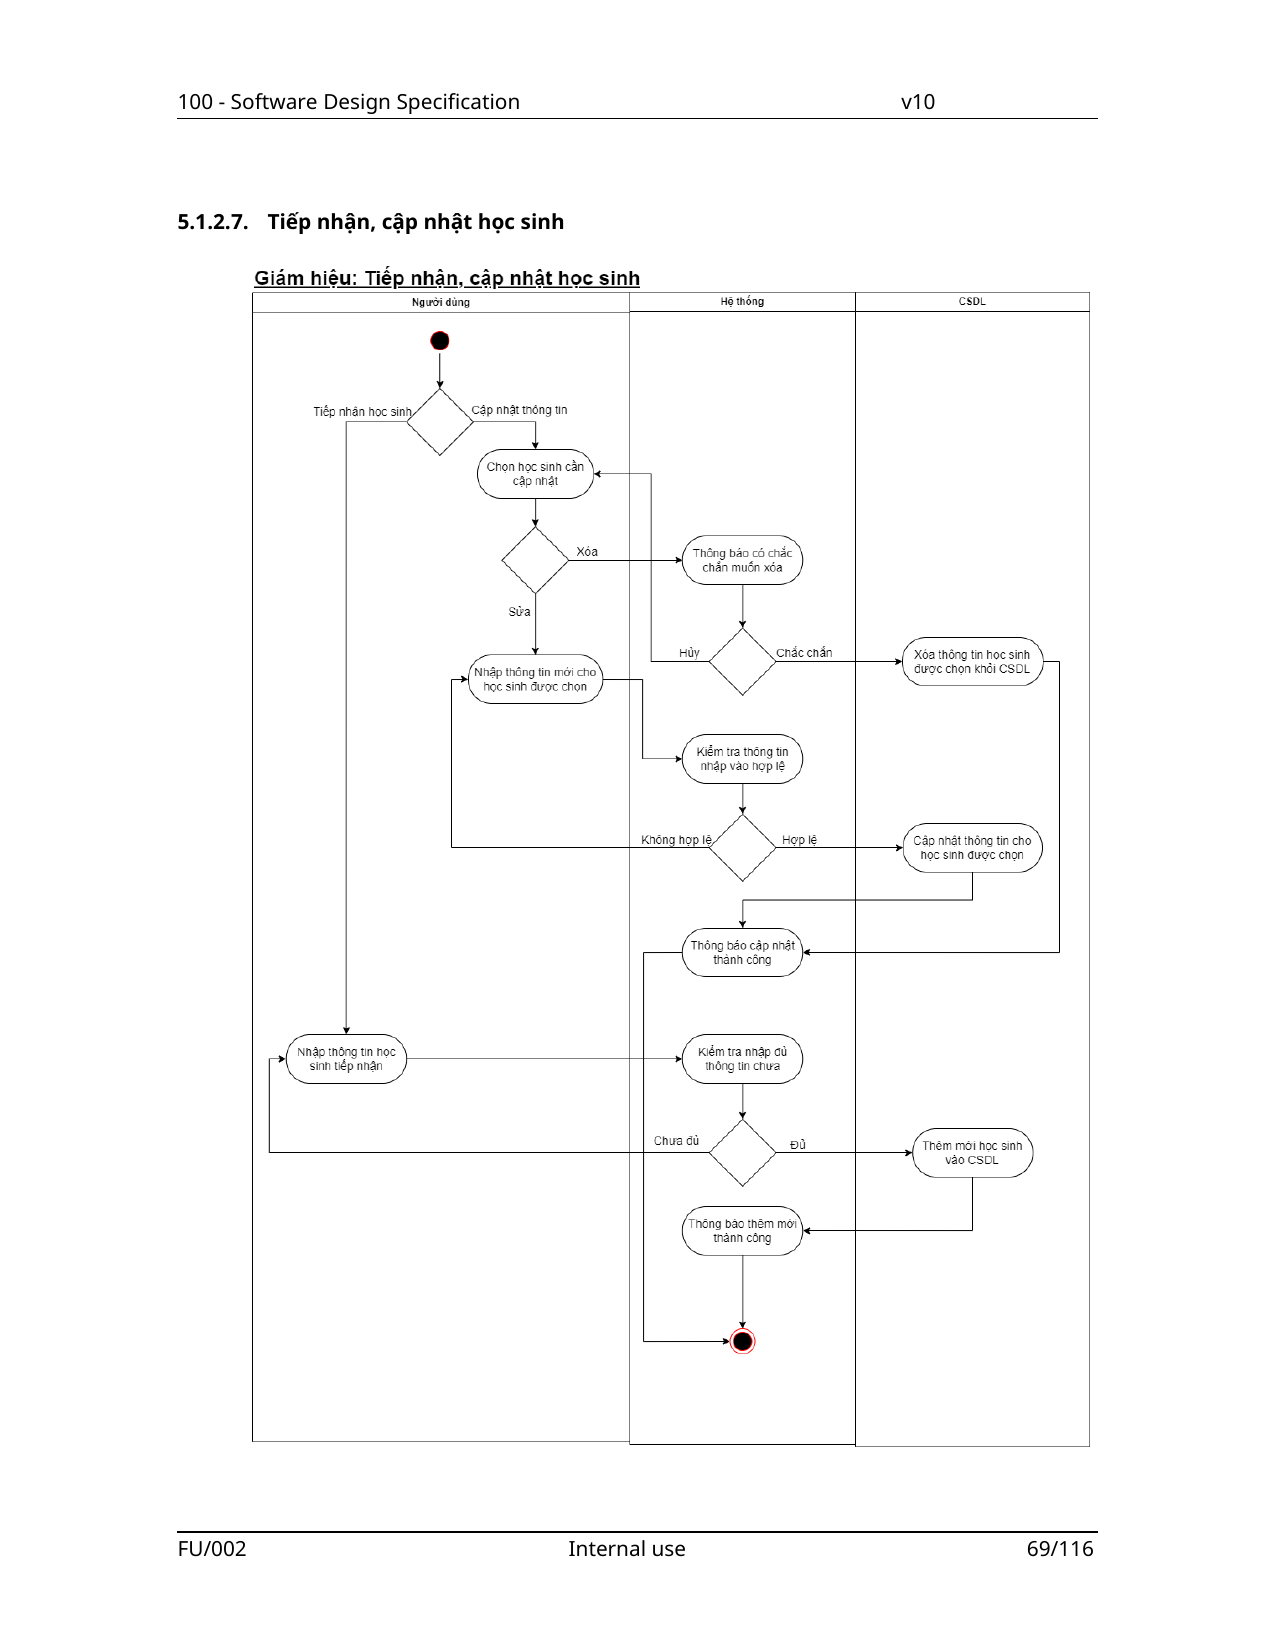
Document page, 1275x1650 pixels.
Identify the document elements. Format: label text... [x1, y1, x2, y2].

picture [252, 261, 1090, 1447]
subtitle Tiếp nhận, cập nhật học sinh [177, 207, 1098, 235]
